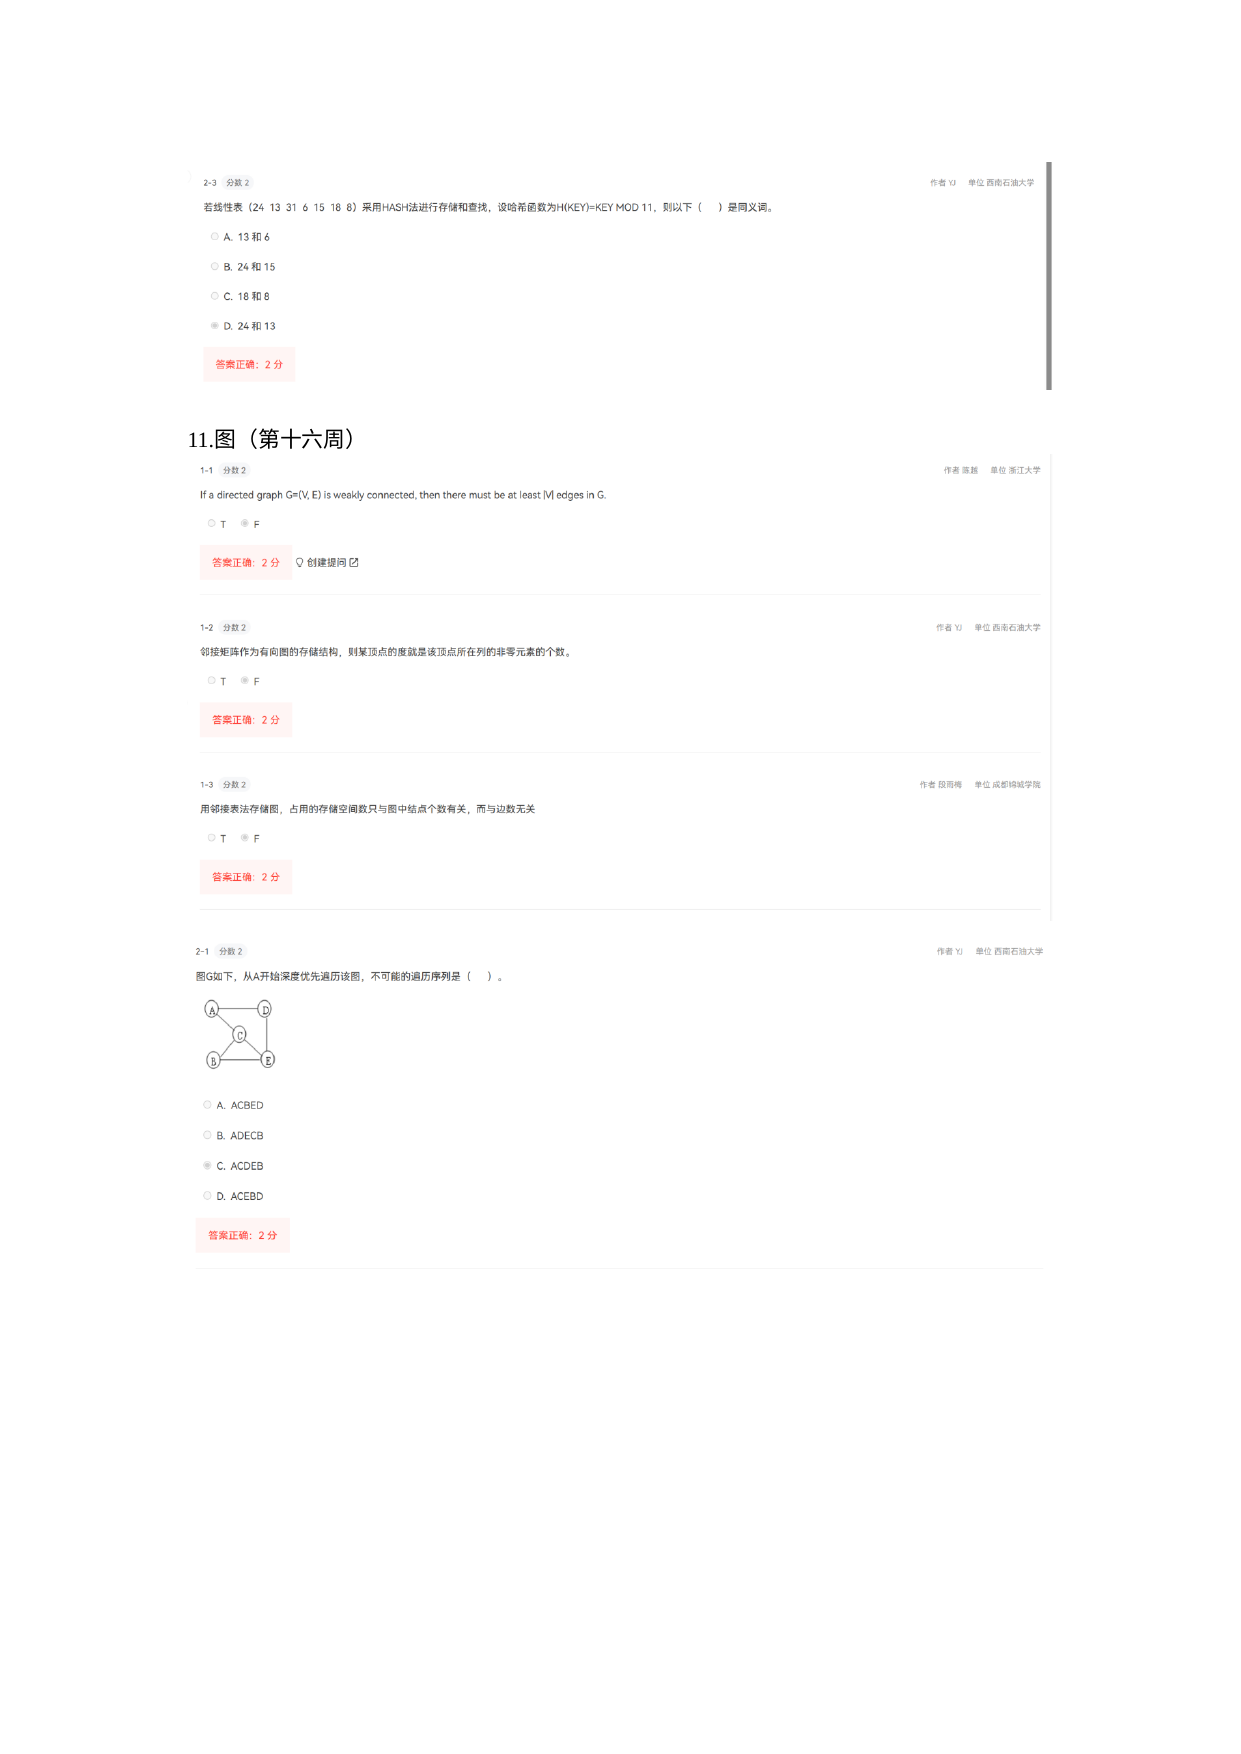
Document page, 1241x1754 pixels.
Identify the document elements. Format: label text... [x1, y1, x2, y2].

text 11.图（第十六周） [187, 422, 1053, 454]
picture [187, 162, 1053, 390]
picture [187, 942, 1052, 1277]
picture [187, 454, 1053, 921]
